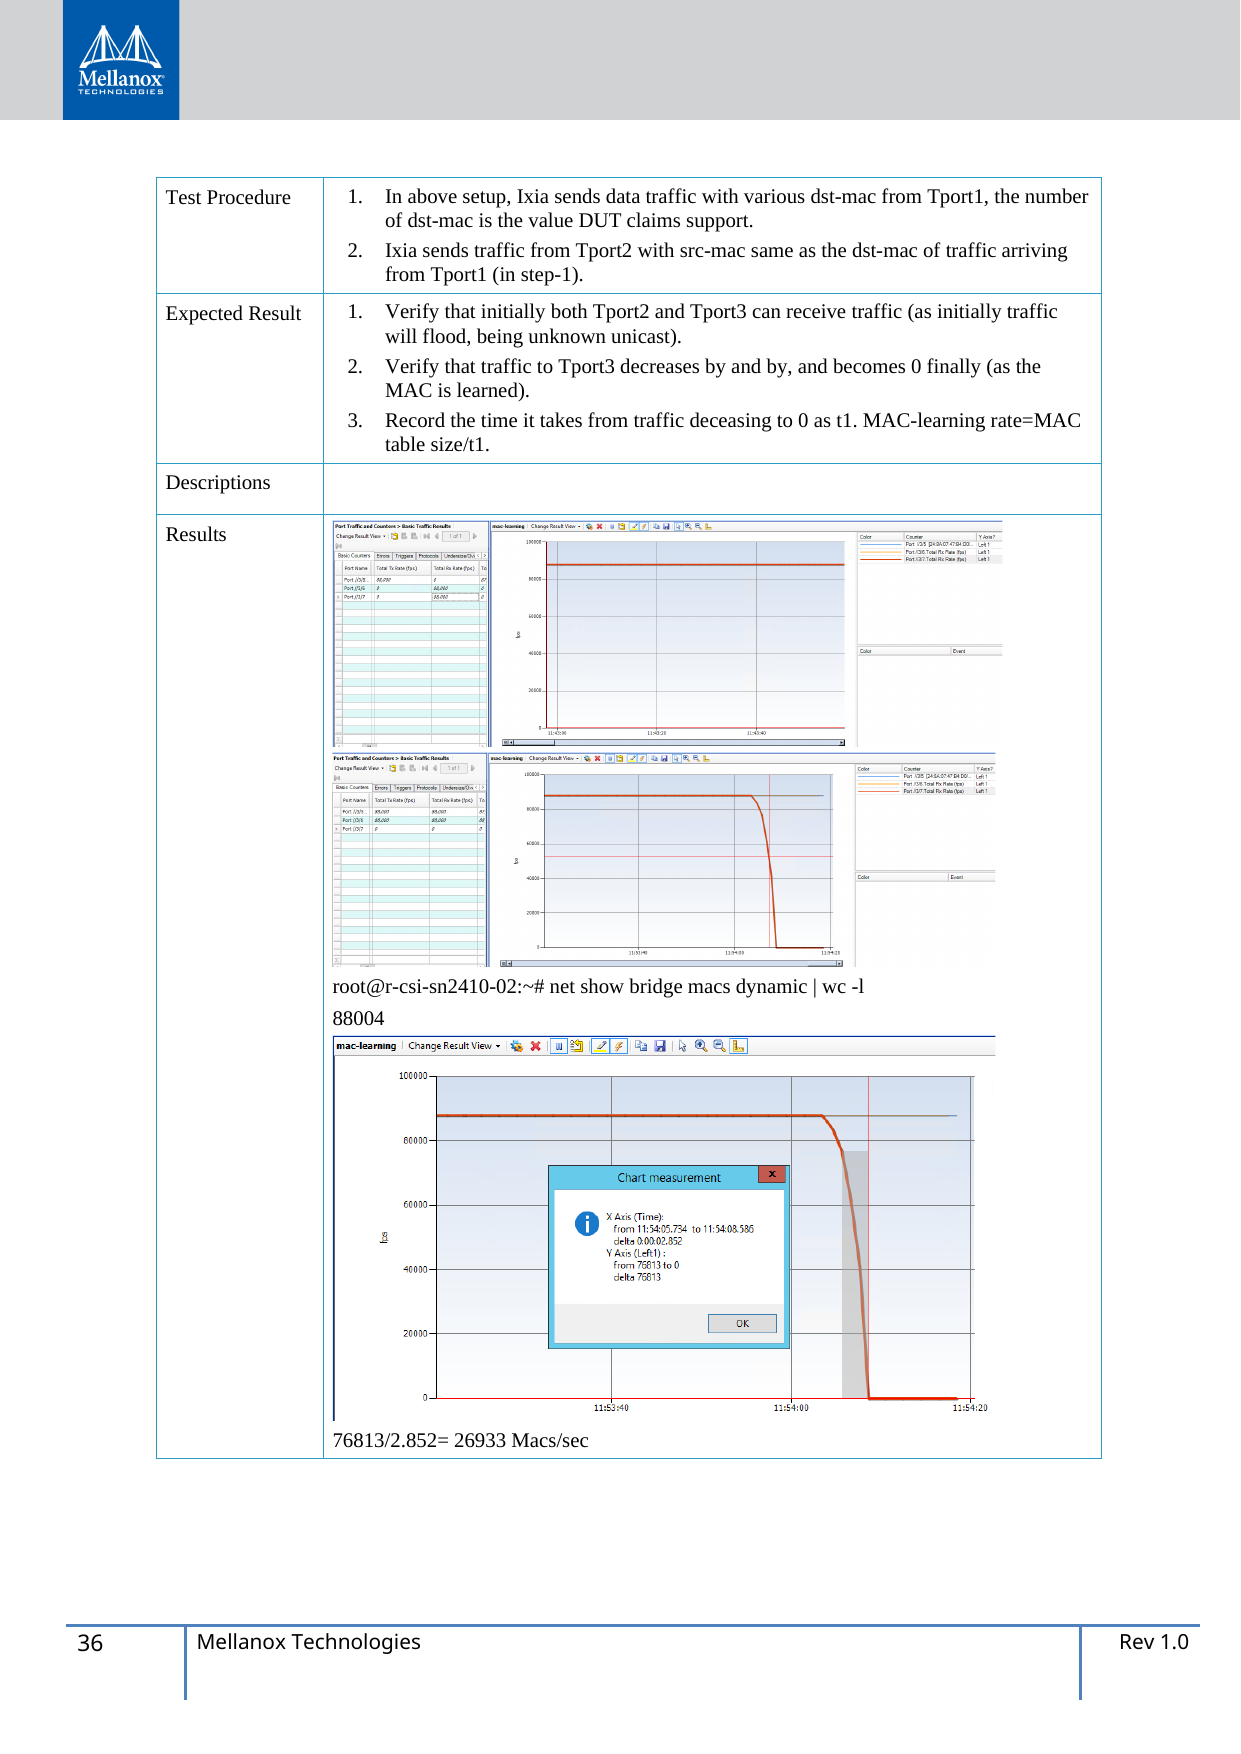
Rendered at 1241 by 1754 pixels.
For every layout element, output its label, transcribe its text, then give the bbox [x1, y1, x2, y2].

table_cell Results [157, 515, 323, 1458]
table_cell Expected Result [157, 294, 323, 463]
table_cell In above setup, Ixia sends data traffic with various dst-mac from Tport1, the number of dst-mac is the value DUT claims support. Ixia sends traffic from Tport2 with src-mac same as the dst-mac of traffic arriving from Tport1 (in step-1). [324, 178, 1101, 293]
table_cell Descriptions [157, 464, 323, 514]
table_cell Verify that initially both Tport2 and Tport3 can receive traffic (as initially traffic will flood, being unknown unicast). Verify that traffic to Tport3 decreases by and by, and becomes 0 finally (as the MAC is learned). Record the time it takes from traffic deceasing to 0 as t1. MAC-learning rate=MAC table size/t1. [324, 294, 1101, 463]
picture [332, 1035, 996, 1421]
table_cell Test Procedure [157, 178, 323, 293]
table_cell [324, 464, 1101, 514]
picture [0, 0, 1241, 120]
table_cell root@r-csi-sn2410-02:~# net show bridge macs dynamic | wc -l 88004 76813/2.852= 26933 Macs/sec [324, 515, 1101, 1458]
picture [332, 752, 996, 967]
picture [332, 520, 1003, 747]
